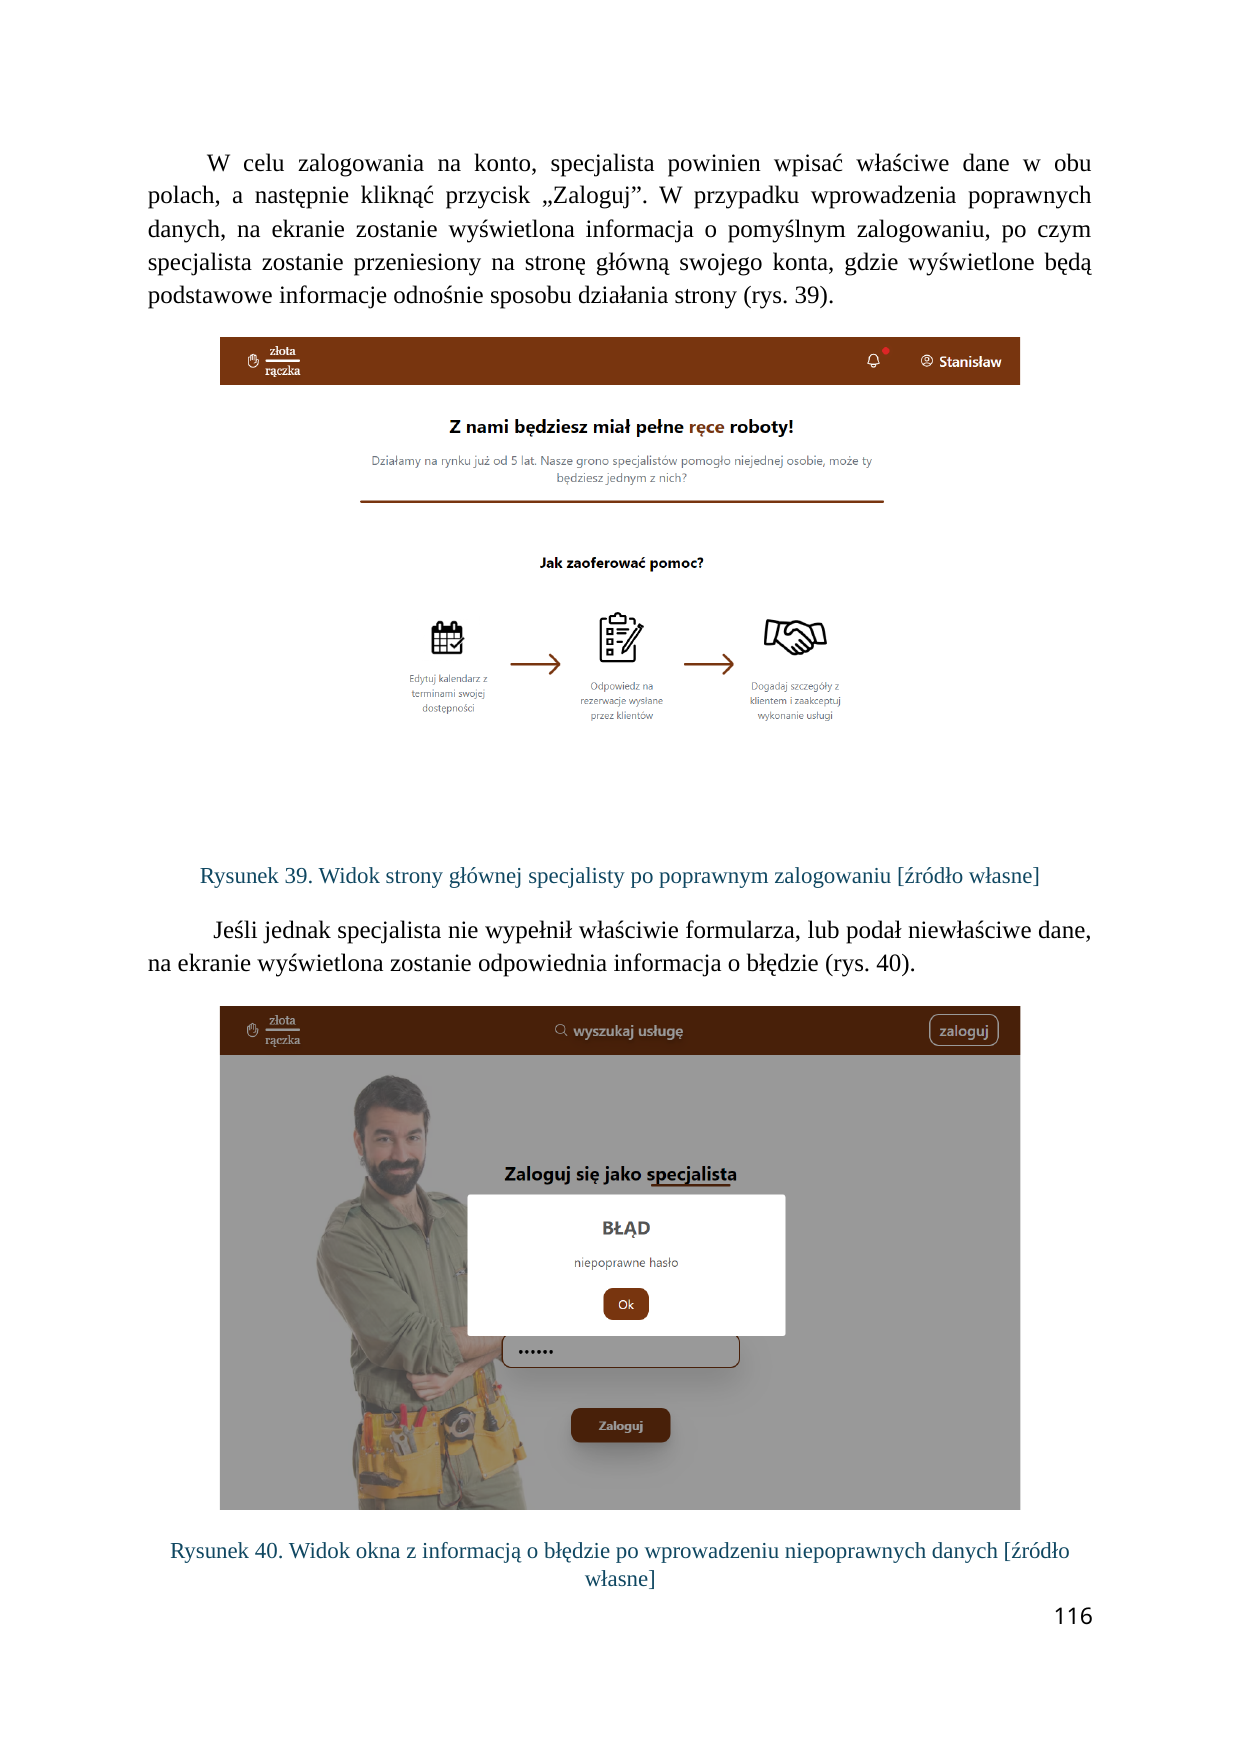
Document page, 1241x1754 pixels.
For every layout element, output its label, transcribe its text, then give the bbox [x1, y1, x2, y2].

text Rysunek 40. Widok okna z informacją o błędzie po wprowadzeniu niepoprawnych danych [źródło własne] [148, 1537, 1093, 1592]
text W celu zalogowania na konto, specjalista powinien wpisać właściwe dane w obu polach, a następnie kliknąć przycisk „Zaloguj”. W przypadku wprowadzenia poprawnych danych, na ekranie zostanie wyświetlona informacja o pomyślnym zalogowaniu, po czym specjalista zostanie przeniesiony na stronę główną swojego konta, gdzie wyświetlone będą podstawowe informacje odnośnie sposobu działania strony (rys. 39). [148, 148, 1093, 308]
text Rysunek 39. Widok strony głównej specjalisty po poprawnym zalogowaniu [źródło własne] [148, 862, 1093, 888]
picture [219, 1006, 1021, 1510]
picture [220, 337, 1020, 835]
text Jeśli jednak specjalista nie wypełnił właściwie formularza, lub podał niewłaściwe dane, na ekranie wyświetlona zostanie odpowiednia informacja o błędzie (rys. 40). [148, 916, 1093, 977]
